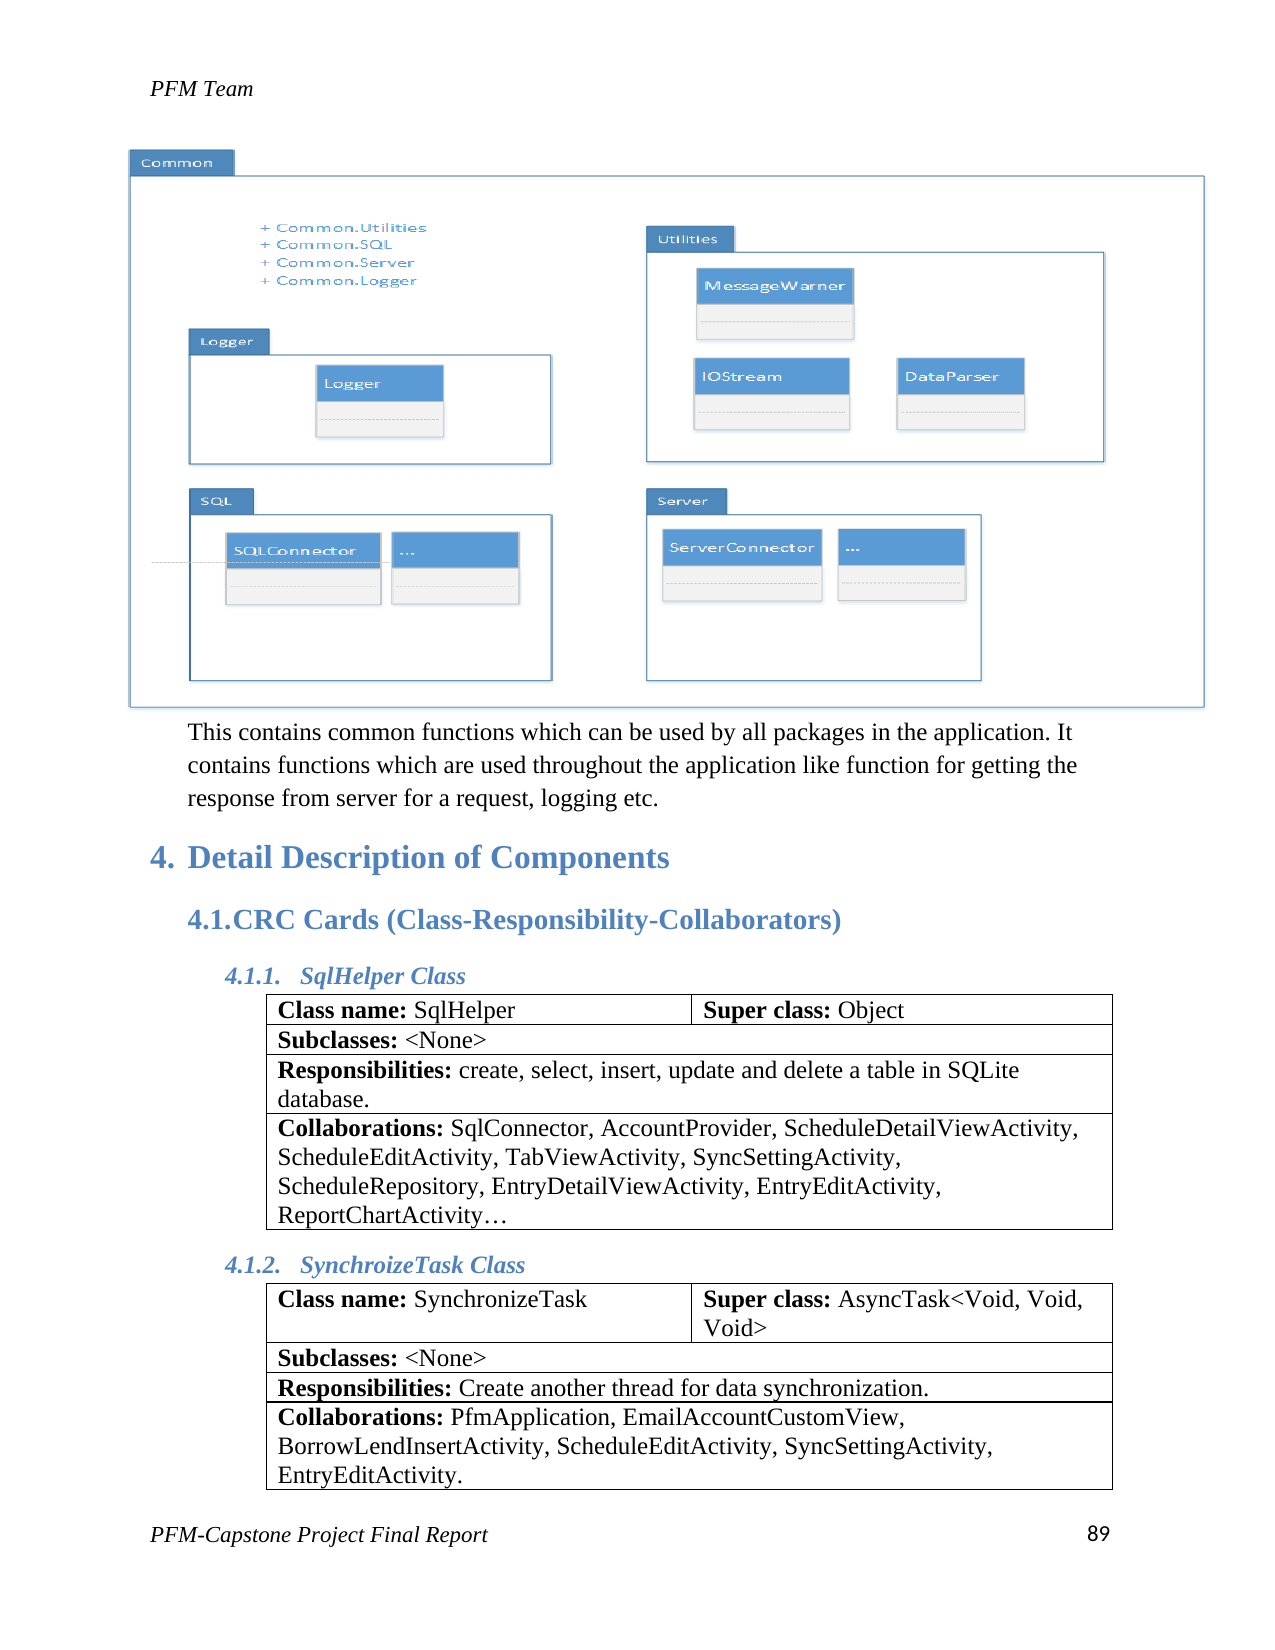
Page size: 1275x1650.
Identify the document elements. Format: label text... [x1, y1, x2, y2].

picture [125, 148, 1211, 713]
table_cell Responsibilities: Create another thread for data synchronization. [267, 1373, 1112, 1401]
subtitle CRC Cards (Class-Responsibility-Collaborators) [187, 902, 1125, 935]
table_header Super class: Object [692, 995, 1112, 1024]
subtitle SqlHelper Class [225, 961, 1125, 990]
table_header Super class: AsyncTask<Void, Void, Void> [692, 1284, 1112, 1342]
subtitle Detail Description of Components [150, 837, 1125, 875]
list This contains common functions which can be used by all packages in the application. It contains functions which are used throughout the application like function for getting the response from server for a request, logging etc. [187, 713, 1125, 812]
subtitle SynchroizeTask Class [225, 1250, 1125, 1279]
table_cell Responsibilities: create, select, insert, update and delete a table in SQLite database. [267, 1055, 1112, 1112]
table_cell Collaborations: PfmApplication, EmailAccountCustomView, BorrowLendInsertActivity, ScheduleEditActivity, SyncSettingActivity, EntryEditActivity. [267, 1403, 1112, 1489]
table_header Class name: SynchronizeTask [267, 1284, 691, 1342]
table_cell Collaborations: SqlConnector, AccountProvider, ScheduleDetailViewActivity, ScheduleEditActivity, TabViewActivity, SyncSettingActivity, ScheduleRepository, EntryDetailViewActivity, EntryEditActivity, ReportChartActivity… [267, 1114, 1112, 1228]
table_cell Subclasses: <None> [267, 1025, 1112, 1054]
table_cell Subclasses: <None> [267, 1343, 1112, 1372]
table_header Class name: SqlHelper [267, 995, 691, 1024]
